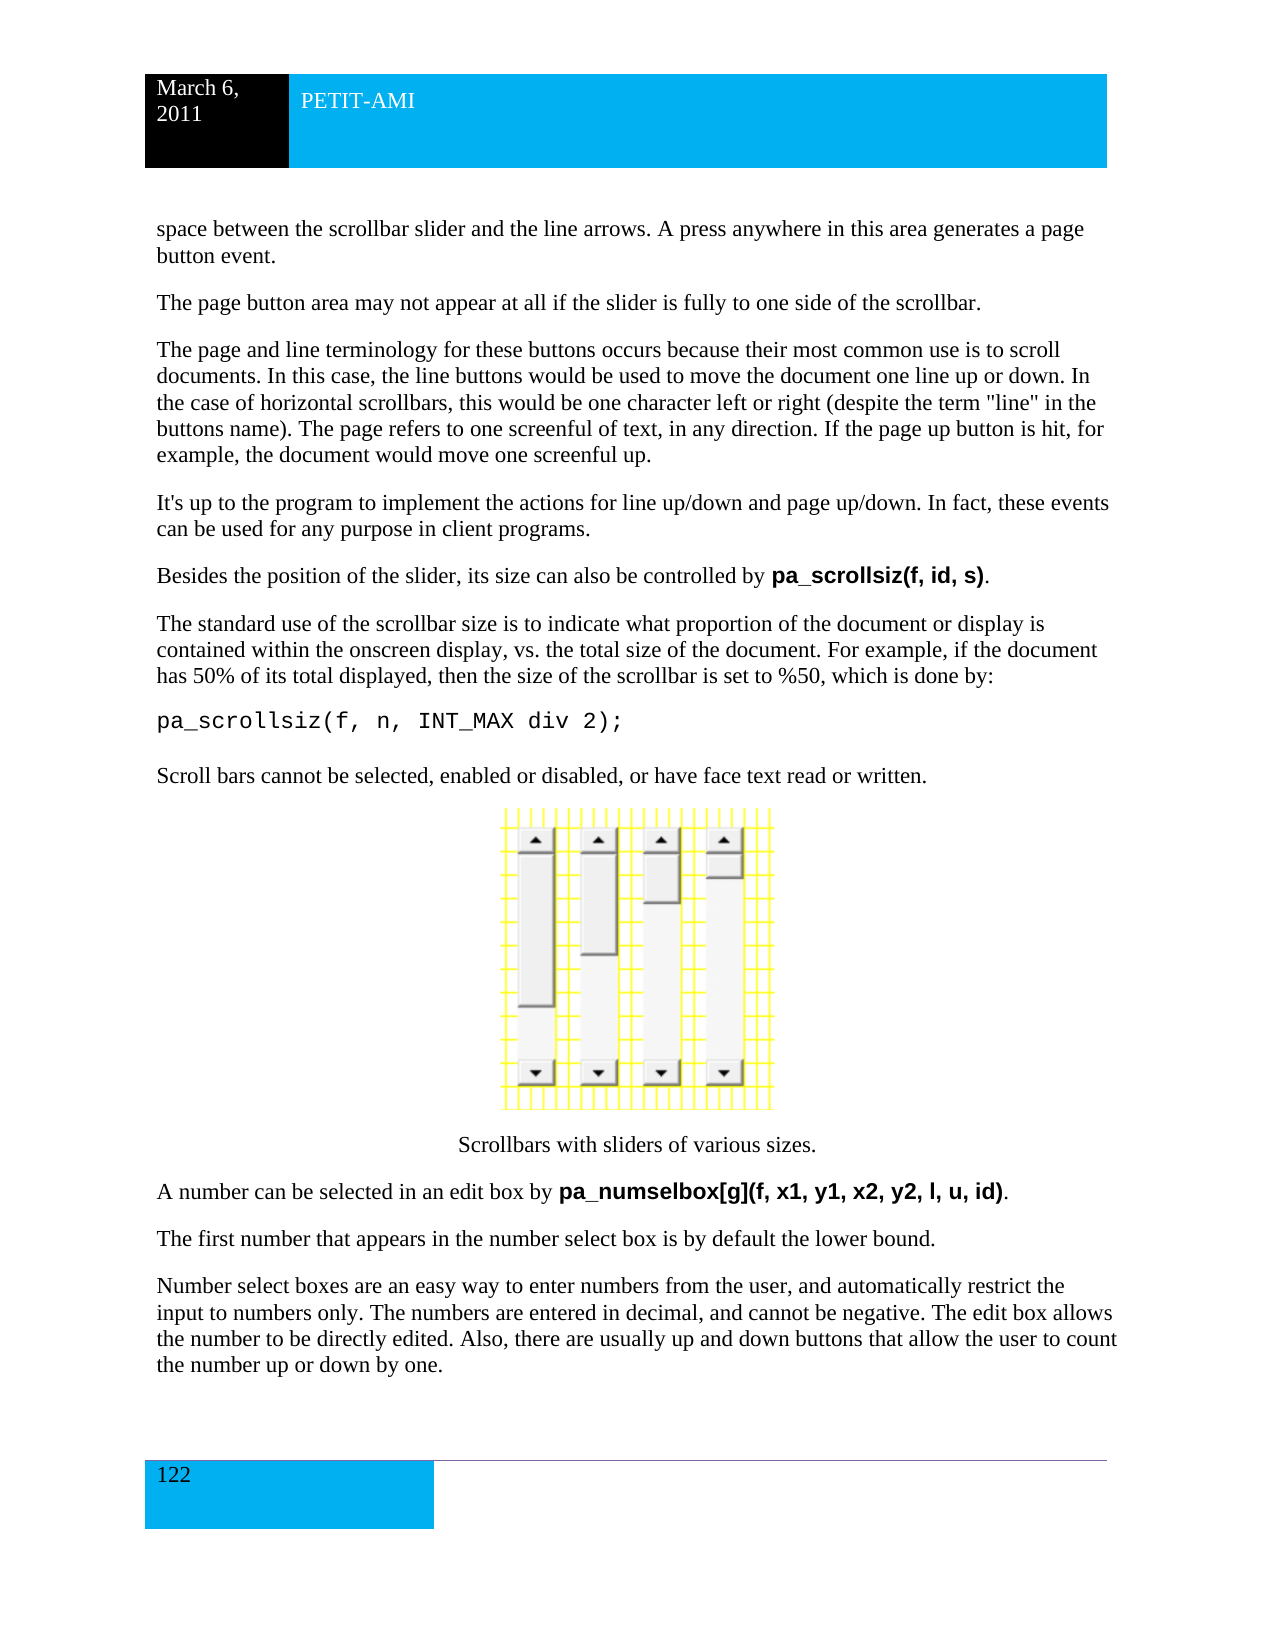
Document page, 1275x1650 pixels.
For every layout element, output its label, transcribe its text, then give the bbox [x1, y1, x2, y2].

text Besides the position of the slider, its size can also be controlled by pa_scrollsiz(f, id, s). [156, 562, 1118, 589]
picture [500, 808, 775, 1110]
text It's up to the program to implement the actions for line up/down and page up/down. In fact, these events can be used for any purpose in client programs. [156, 489, 1118, 541]
text Scroll bars cannot be selected, enabled or disabled, or have face text read or written. [156, 762, 1118, 788]
text A number can be selected in an edit box by pa_numselbox[g](f, x1, y1, x2, y2, l, u, id). [156, 1178, 1118, 1204]
text The first number that appears in the number select box is by default the lower bound. [156, 1225, 1118, 1252]
text pa_scrollsiz(f, n, INT_MAX div 2); [156, 709, 1118, 735]
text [156, 215, 1118, 268]
text The standard use of the scrollbar size is to indicate what proportion of the document or display is contained within the onscreen display, vs. the total size of the document. For example, if the document has 50% of its total displayed, then the size of the scrollbar is set to %50, which is done by: [156, 609, 1118, 689]
text Scrollbars with sliders of various sizes. [156, 1131, 1118, 1157]
text Number select boxes are an easy way to enter numbers from the user, and automatically restrict the input to numbers only. The numbers are entered in decimal, and cannot be negative. The edit box allows the number to be directly edited. Also, there are usually up and down buttons that allow the user to count the number up or down by one. [156, 1272, 1118, 1378]
text The page button area may not appear at all if the slider is fully to one side of the scrollbar. [156, 289, 1118, 315]
text The page and line terminology for these buttons occurs because their most common use is to scroll documents. In this case, the line buttons would be used to move the document one line up or down. In the case of horizontal scrollbars, this would be one character left or right (despite the term "line" in the buttons name). The page refers to one screenful of text, in any direction. If the page up button is hit, for example, the document would move one screenful up. [156, 336, 1118, 468]
